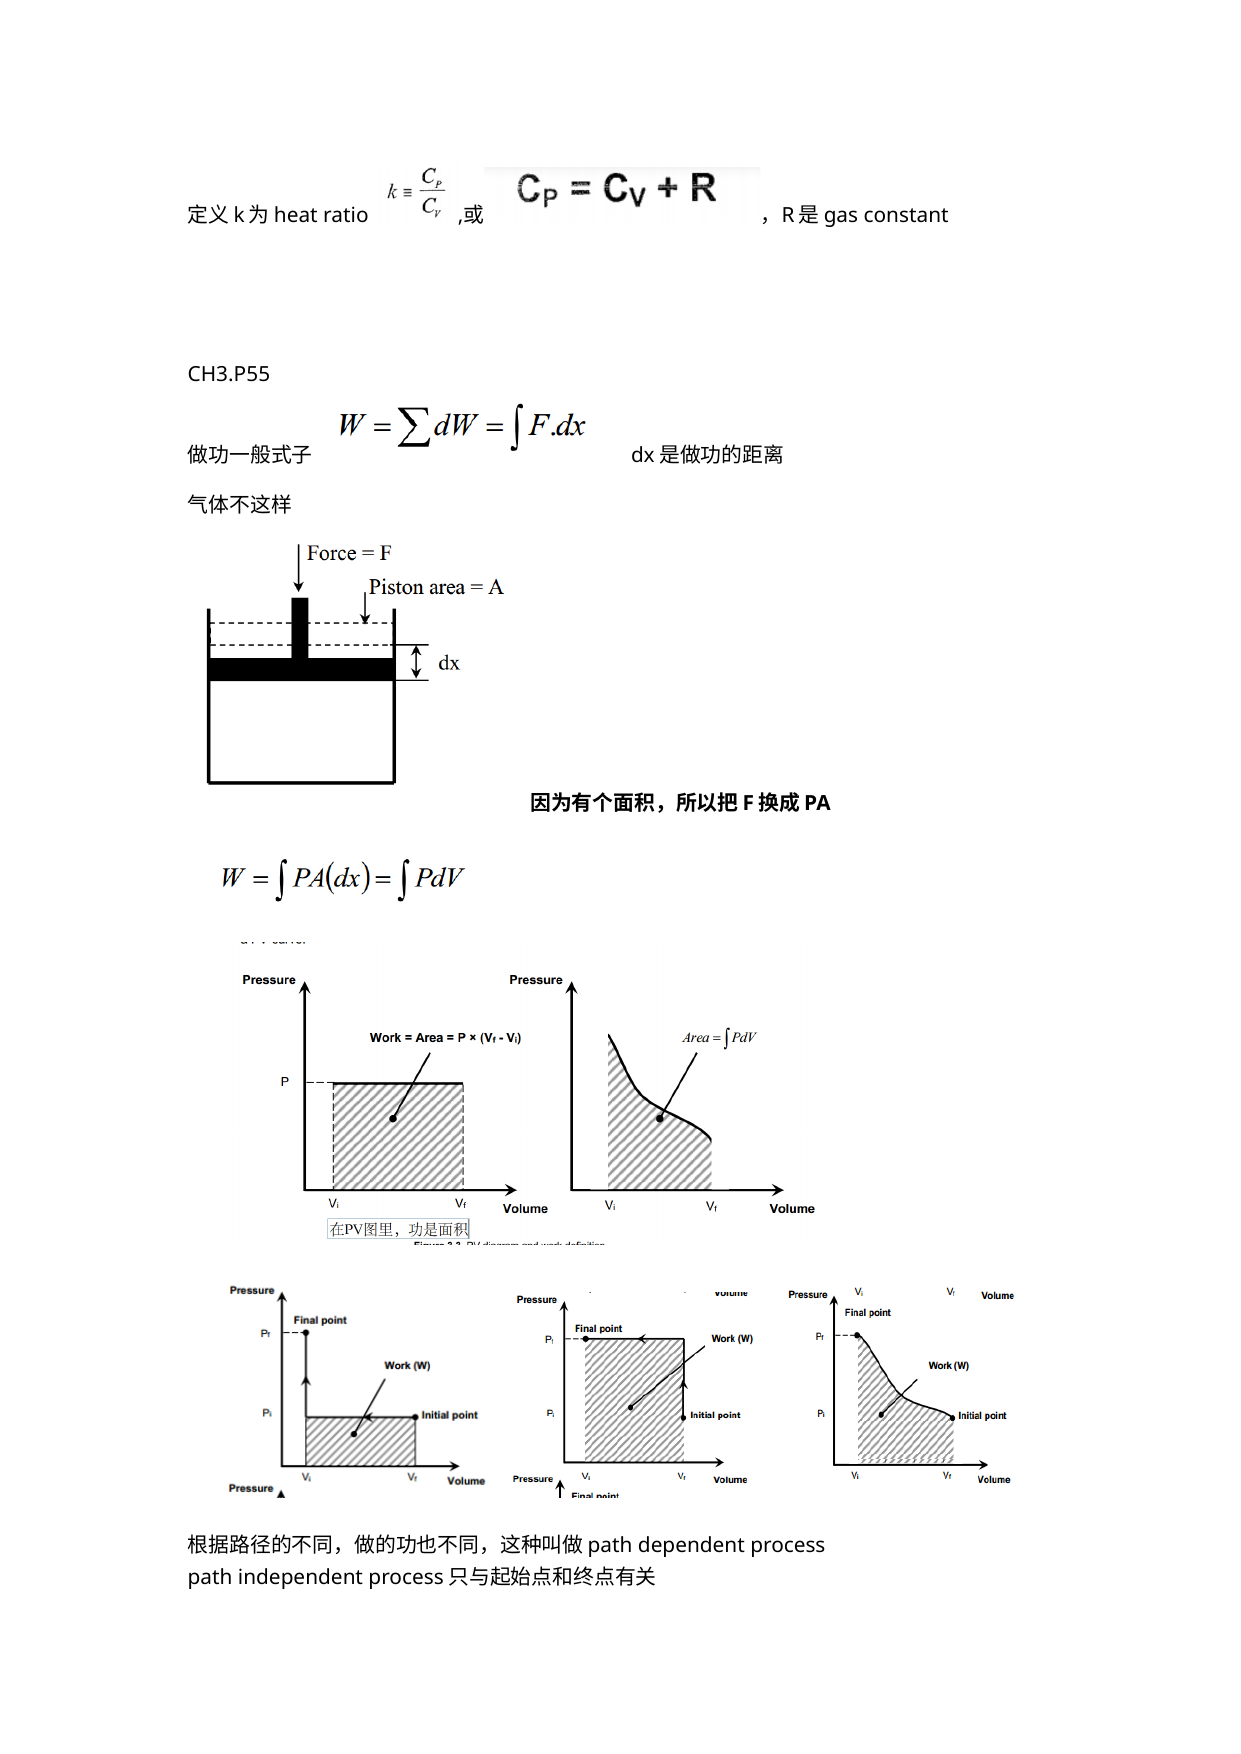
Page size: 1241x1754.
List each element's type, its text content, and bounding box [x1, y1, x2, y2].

text 气体不这样 [187, 487, 1053, 519]
picture [484, 167, 761, 223]
text 根据路径的不同，做的功也不同，这种叫做path dependent process [187, 1527, 1053, 1559]
picture [312, 389, 631, 463]
picture [187, 519, 530, 811]
picture [187, 942, 823, 1245]
text path independent process只与起始点和终点有关 [187, 1559, 1053, 1592]
text CH3.P55 [187, 357, 1053, 389]
picture [187, 1267, 1037, 1498]
picture [368, 162, 458, 223]
picture [187, 844, 492, 927]
